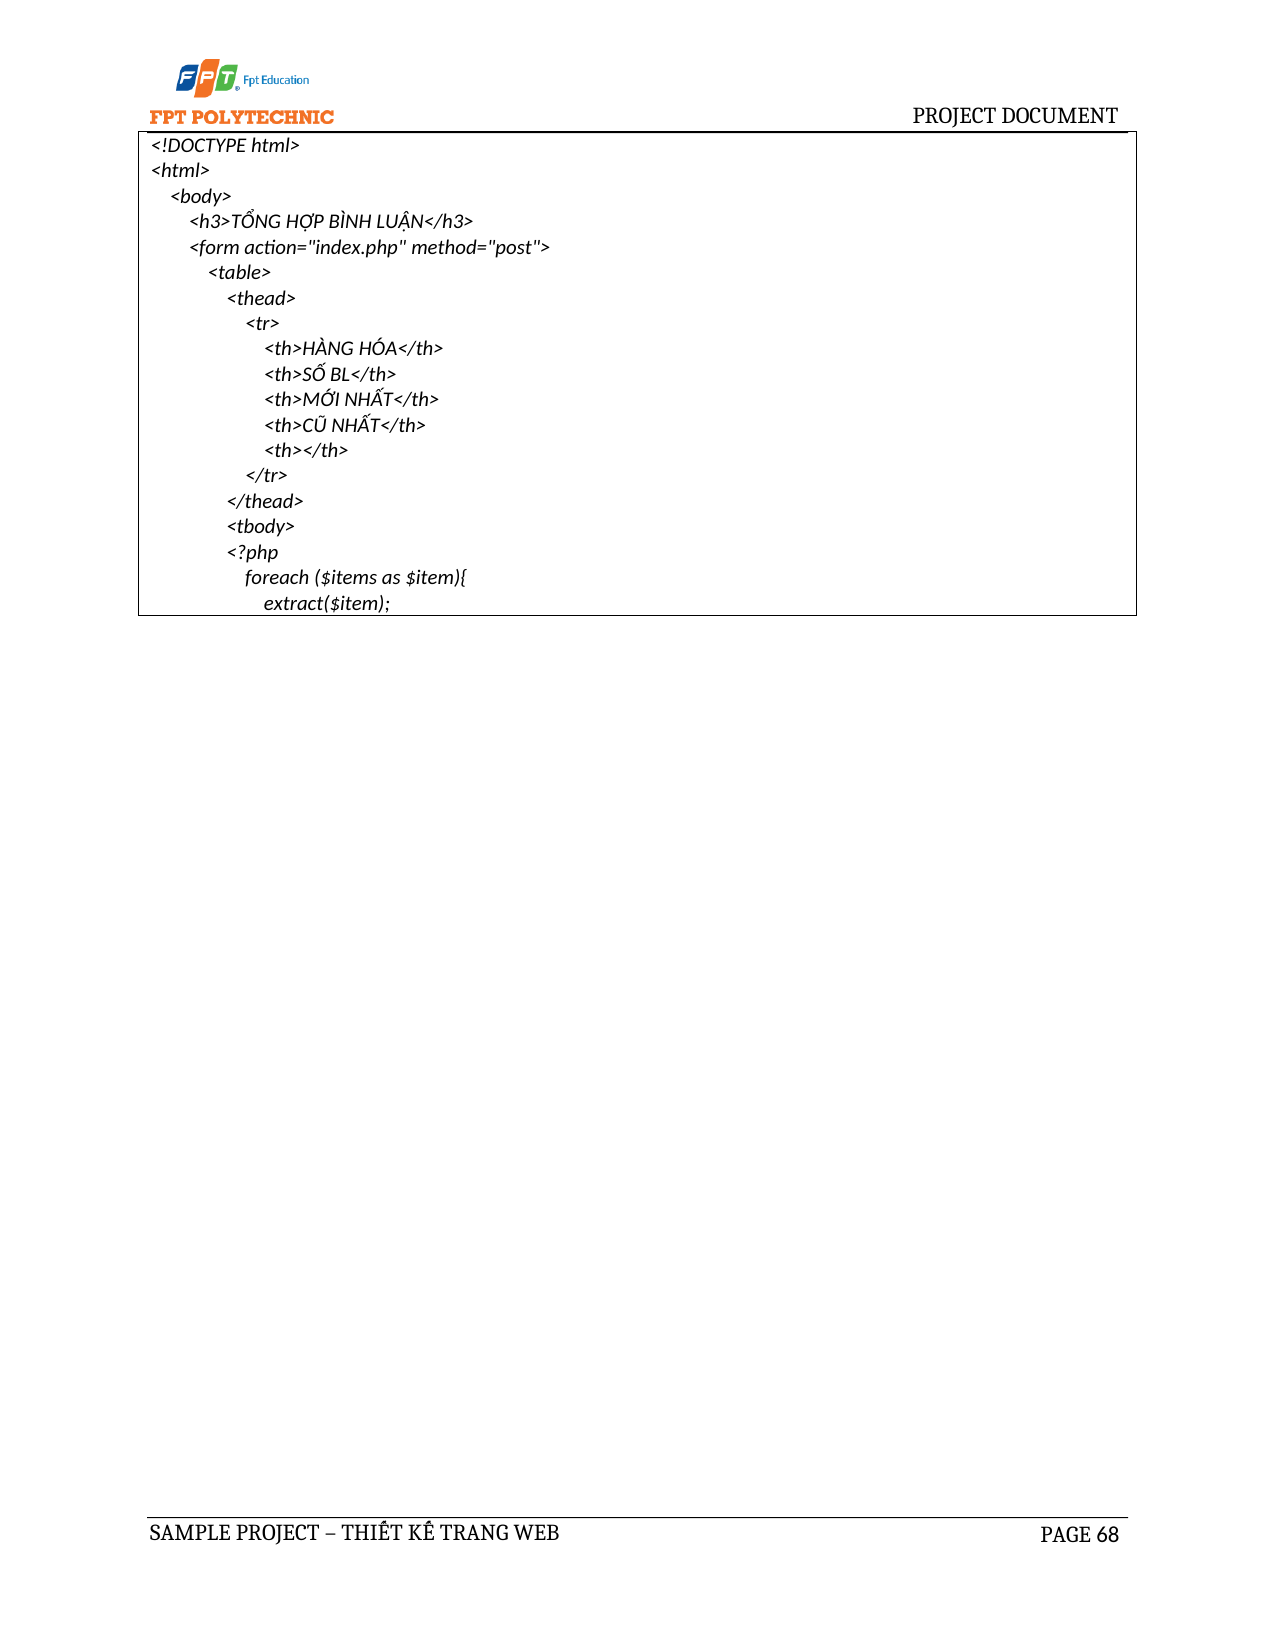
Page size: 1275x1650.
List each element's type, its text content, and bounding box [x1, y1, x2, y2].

picture [150, 59, 334, 124]
table_header <!DOCTYPE html> <html> <body> <h3>TỔNG HỢP BÌNH LUẬN</h3> <form action="index.php" method="post"> <table> <thead> <tr> <th>HÀNG HÓA</th> <th>SỐ BL</th> <th>MỚI NHẤT</th> <th>CŨ NHẤT</th> <th></th> </tr> </thead> <tbody> <?php foreach ($items as $item){ extract($item); [139, 132, 1136, 615]
